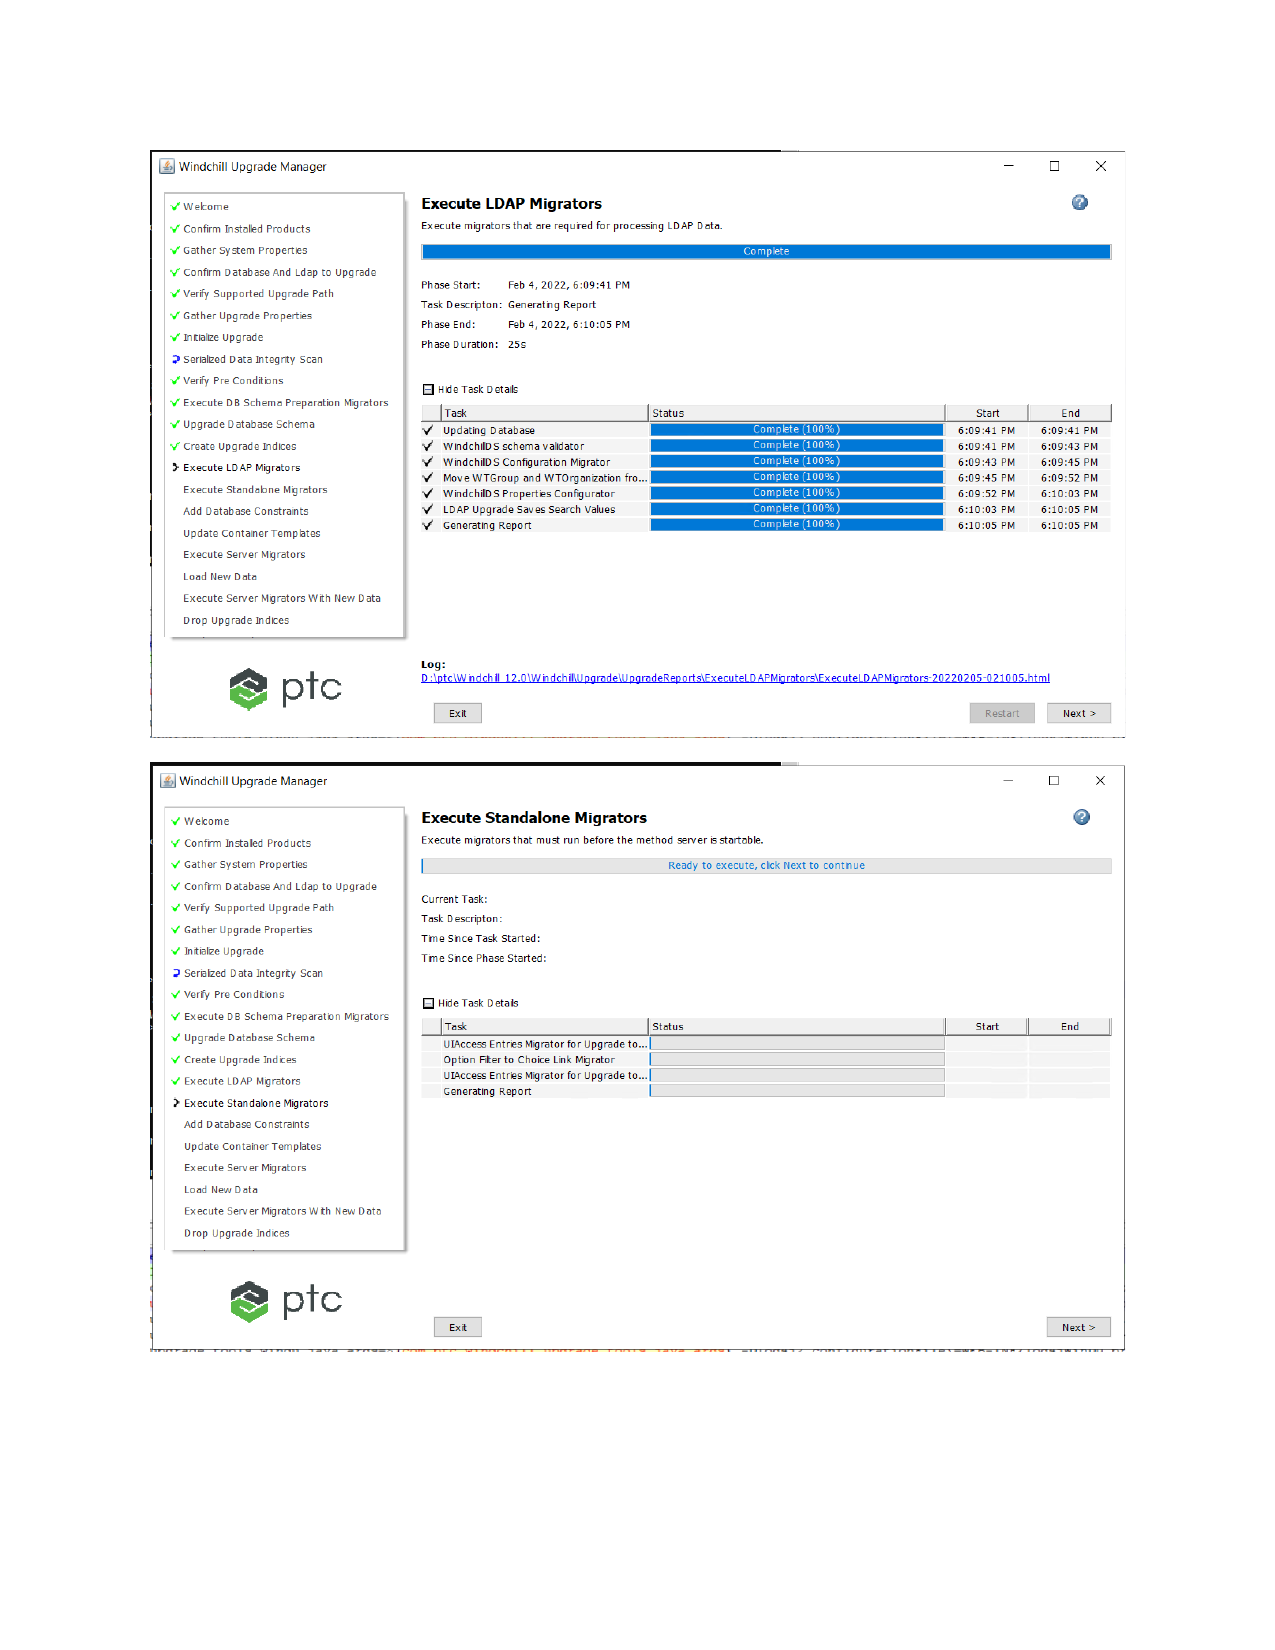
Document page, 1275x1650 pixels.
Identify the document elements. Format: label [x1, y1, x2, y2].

picture [150, 150, 1125, 738]
picture [150, 762, 1125, 1352]
